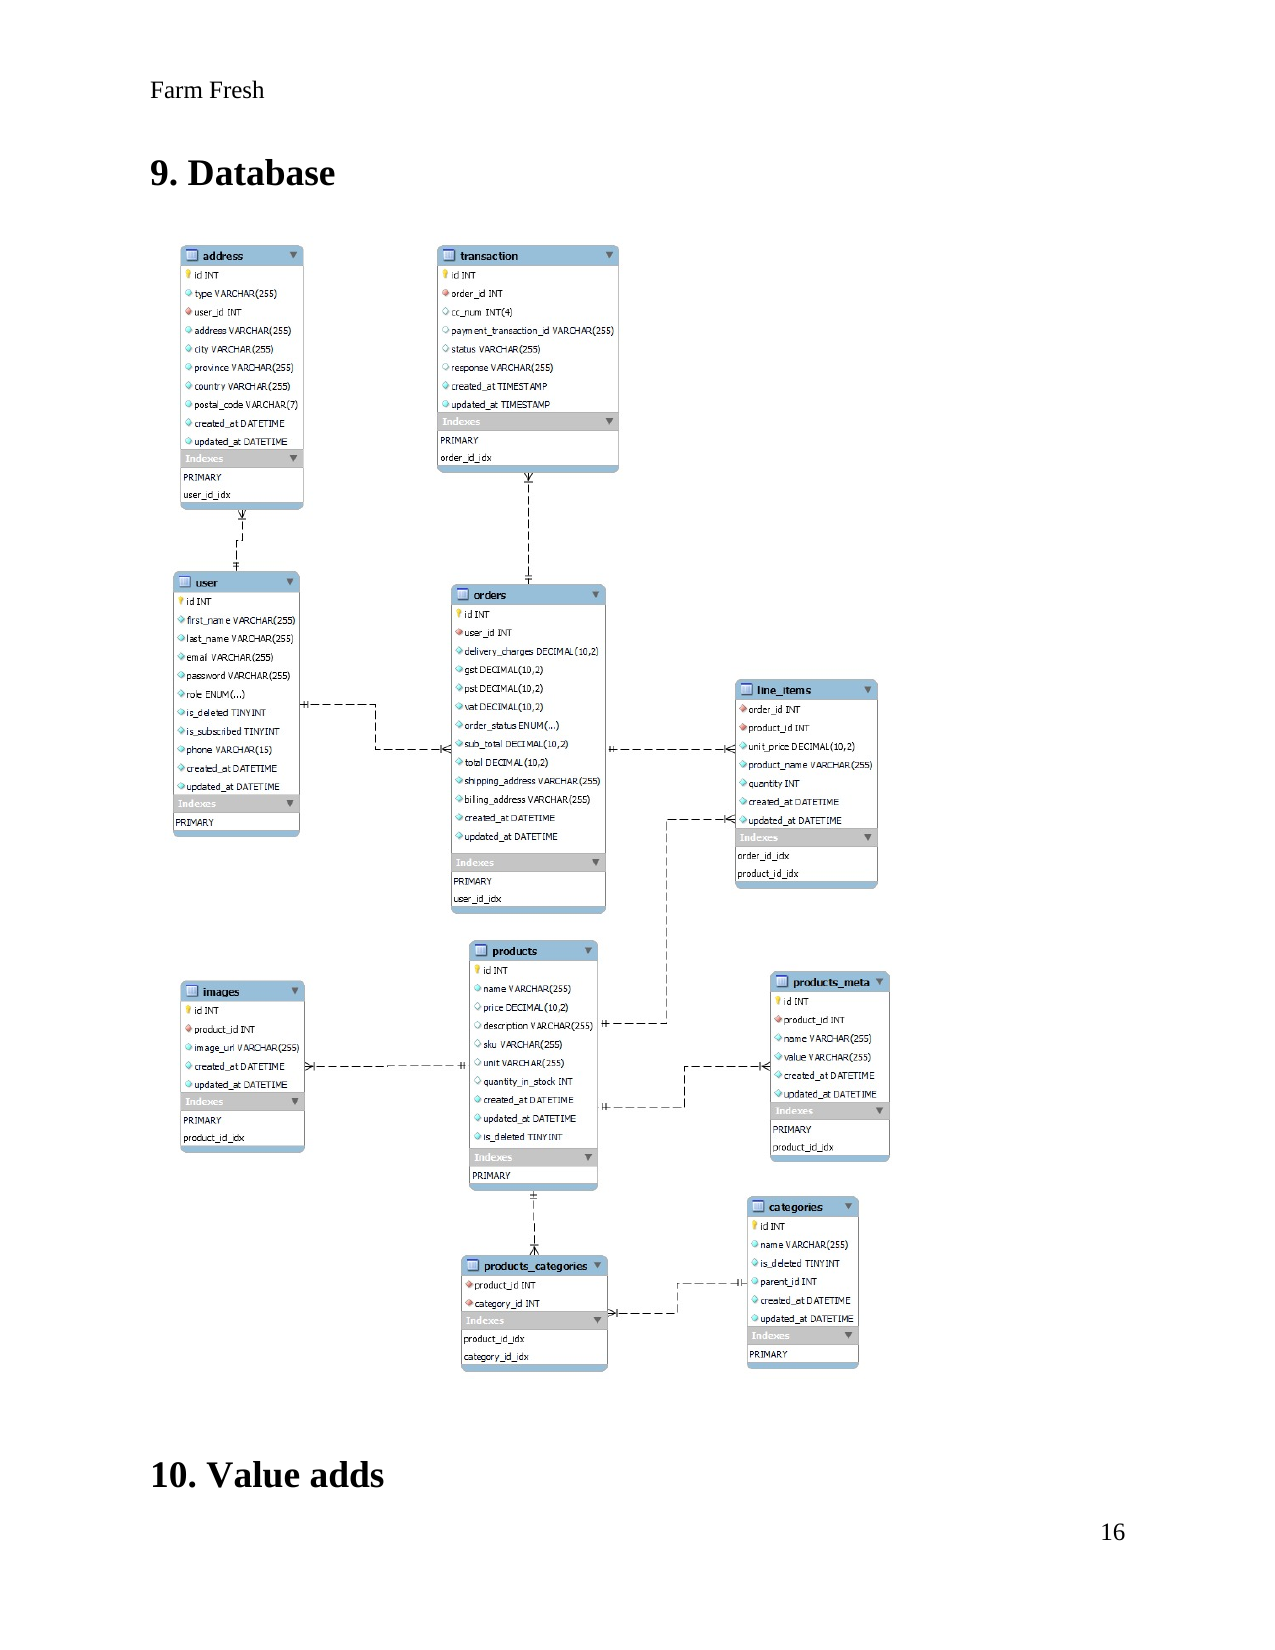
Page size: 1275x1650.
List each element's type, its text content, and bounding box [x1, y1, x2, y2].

picture [164, 236, 897, 1379]
subtitle 9. Database [150, 150, 1125, 193]
subtitle 10. Value adds [150, 1453, 1125, 1496]
